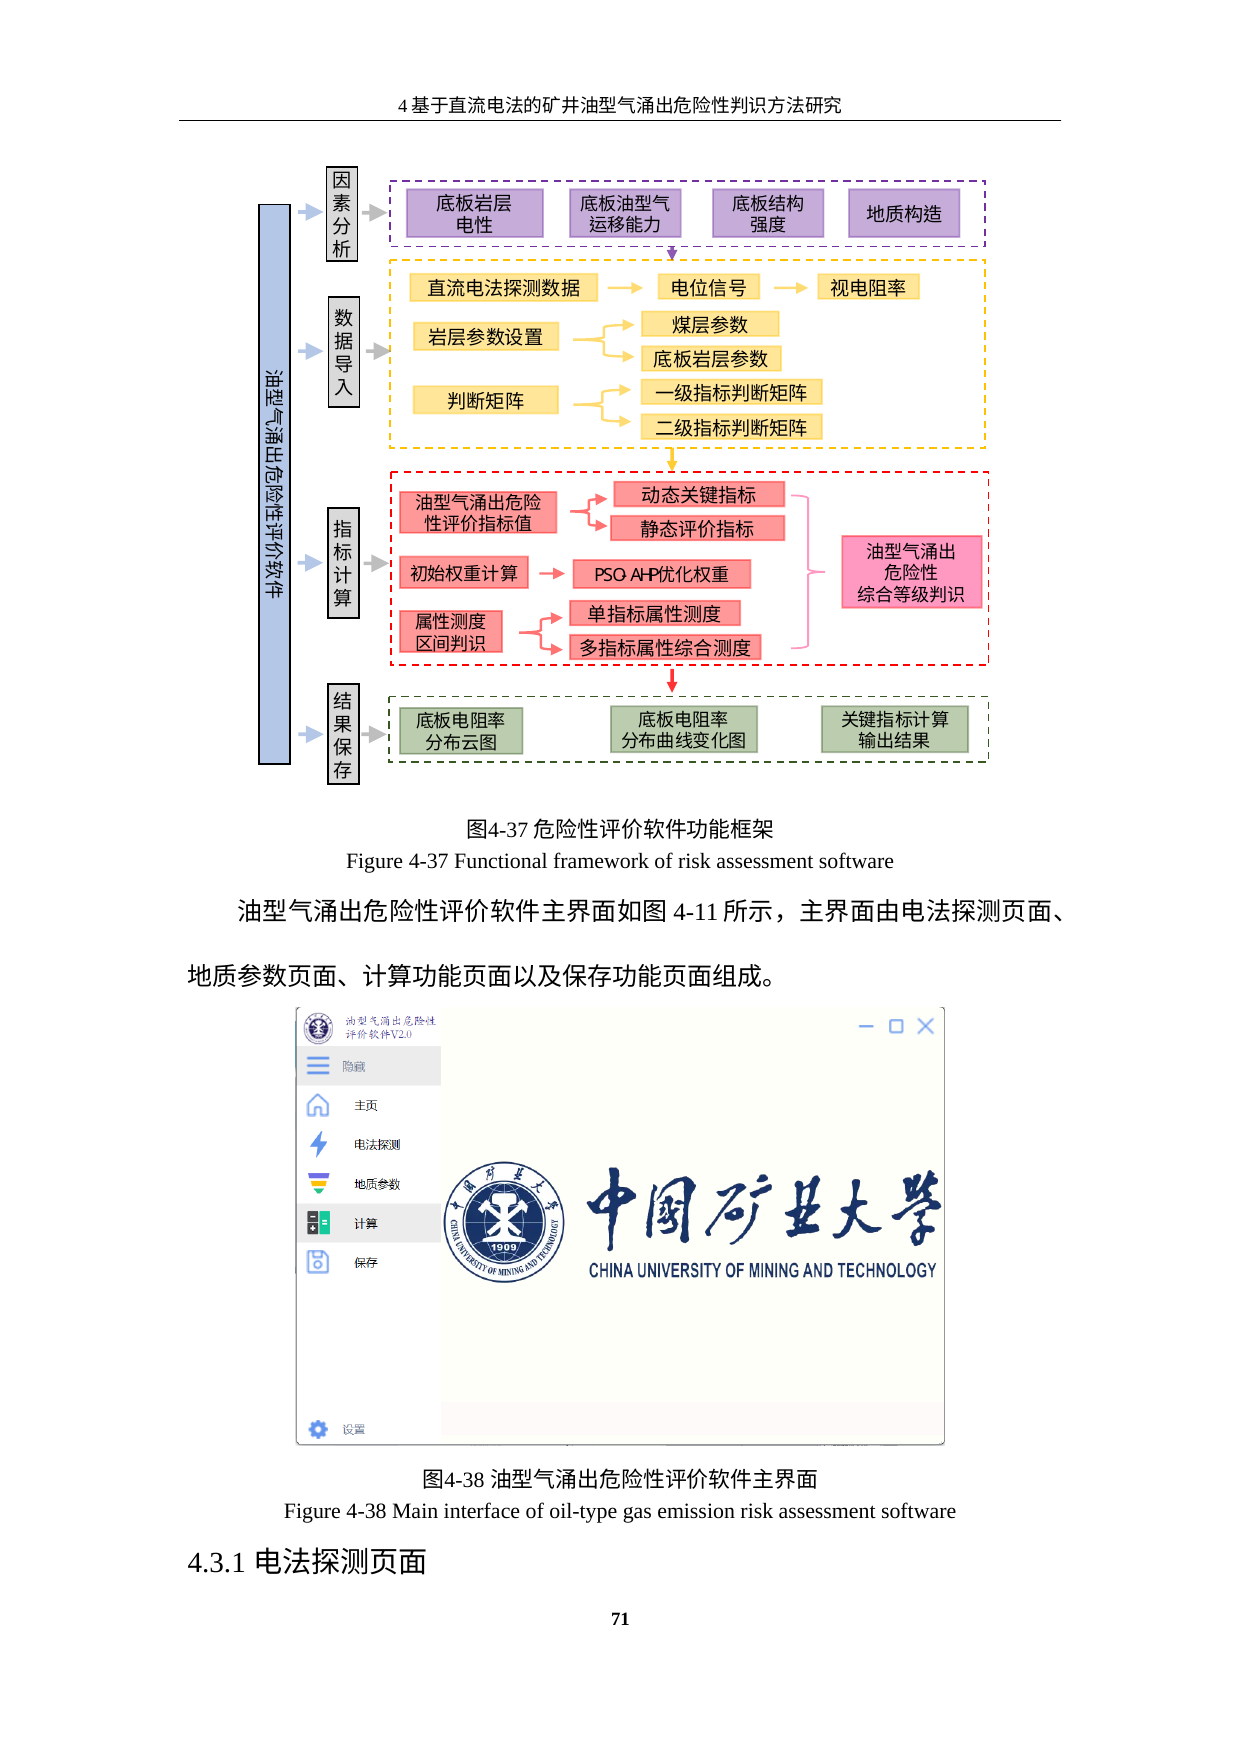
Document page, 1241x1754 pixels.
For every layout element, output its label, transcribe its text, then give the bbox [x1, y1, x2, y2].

text 图-10 危险性评价软件功能框架 [187, 812, 1053, 844]
text 油型气涌出危险性评价软件主界面如图4-11所示，主界面由电法探测页面、地质参数页面、计算功能页面以及保存功能页面组成。 [187, 877, 1053, 1007]
list 电法探测页面 [187, 1539, 1053, 1581]
text Figure - Functional framework of risk assessment software [187, 844, 1053, 877]
picture [295, 1007, 945, 1446]
text Figure - Main interface of oil-type gas emission risk assessment software [187, 1494, 1053, 1527]
